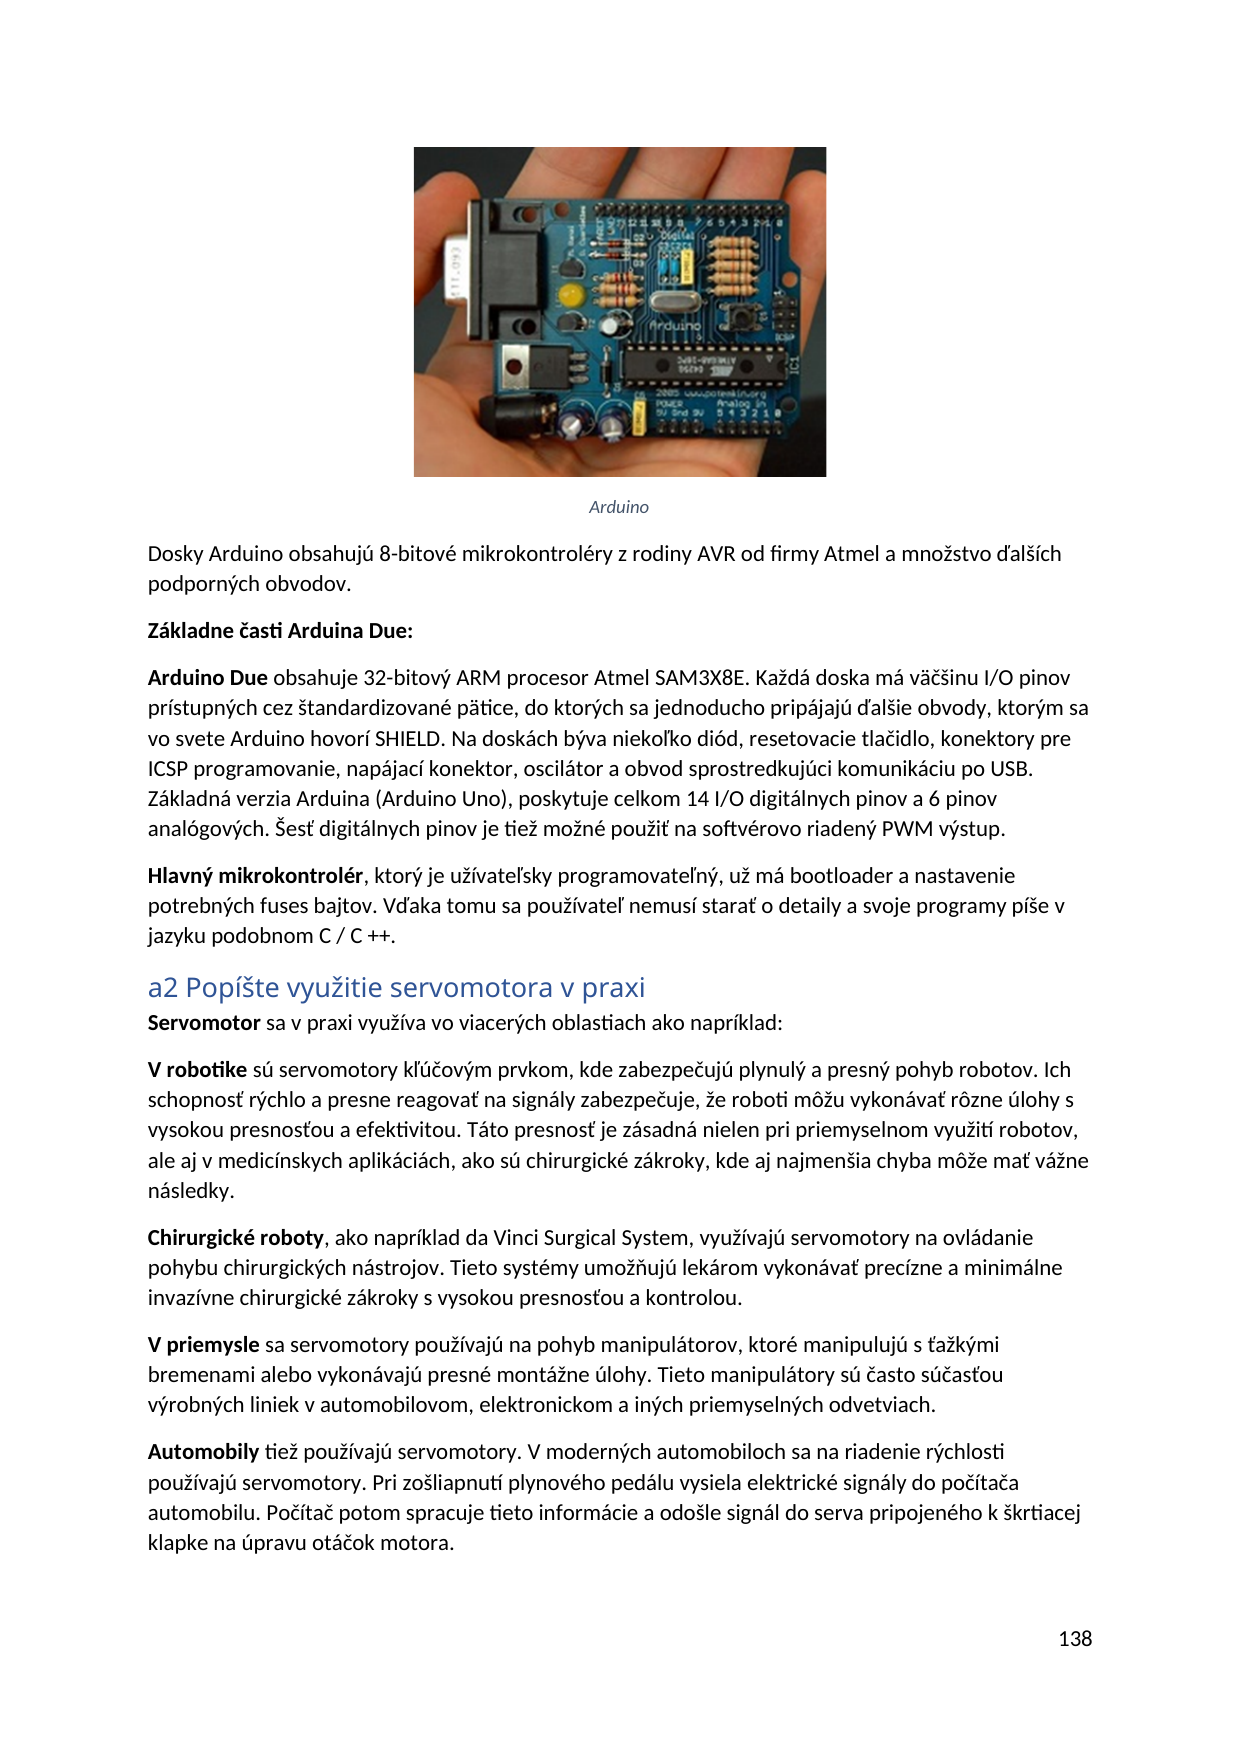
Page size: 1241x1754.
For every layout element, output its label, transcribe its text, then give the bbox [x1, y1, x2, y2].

text V robotike sú servomotory kľúčovým prvkom, kde zabezpečujú plynulý a presný pohyb robotov. Ich schopnosť rýchlo a presne reagovať na signály zabezpečuje, že roboti môžu vykonávať rôzne úlohy s vysokou presnosťou a efektivitou. Táto presnosť je zásadná nielen pri priemyselnom využití robotov, ale aj v medicínskych aplikáciách, ako sú chirurgické zákroky, kde aj najmenšia chyba môže mať vážne následky. [148, 1055, 1093, 1204]
text Automobily tiež používajú servomotory. V moderných automobiloch sa na riadenie rýchlosti používajú servomotory. Pri zošliapnutí plynového pedálu vysiela elektrické signály do počítača automobilu. Počítač potom spracuje tieto informácie a odošle signál do serva pripojeného k škrtiacej klapke na úpravu otáčok motora. [148, 1437, 1093, 1556]
text Arduino [148, 496, 1093, 518]
picture [413, 147, 827, 477]
text Servomotor sa v praxi využíva vo viacerých oblastiach ako napríklad: [148, 1008, 1093, 1036]
text Arduino Due obsahuje 32-bitový ARM procesor Atmel SAM3X8E. Každá doska má väčšinu I/O pinov prístupných cez štandardizované pätice, do ktorých sa jednoducho pripájajú ďalšie obvody, ktorým sa vo svete Arduino hovorí SHIELD. Na doskách býva niekoľko diód, resetovacie tlačidlo, konektory pre ICSP programovanie, napájací konektor, oscilátor a obvod sprostredkujúci komunikáciu po USB. Základná verzia Arduina (Arduino Uno), poskytuje celkom 14 I/O digitálnych pinov a 6 pinov analógových. Šesť digitálnych pinov je tiež možné použiť na softvérovo riadený PWM výstup. [148, 663, 1093, 842]
text Základne časti Arduina Due: [148, 616, 1093, 644]
text Chirurgické roboty, ako napríklad da Vinci Surgical System, využívajú servomotory na ovládanie pohybu chirurgických nástrojov. Tieto systémy umožňujú lekárom vykonávať precízne a minimálne invazívne chirurgické zákroky s vysokou presnosťou a kontrolou. [148, 1223, 1093, 1311]
text Hlavný mikrokontrolér, ktorý je užívateľsky programovateľný, už má bootloader a nastavenie potrebných fuses bajtov. Vďaka tomu sa používateľ nemusí starať o detaily a svoje programy píše v jazyku podobnom C / C ++. [148, 861, 1093, 949]
text V priemysle sa servomotory používajú na pohyb manipulátorov, ktoré manipulujú s ťažkými bremenami alebo vykonávajú presné montážne úlohy. Tieto manipulátory sú často súčasťou výrobných liniek v automobilovom, elektronickom a iných priemyselných odvetviach. [148, 1330, 1093, 1418]
subtitle Popíšte využitie servomotora v praxi [148, 968, 1093, 1005]
text Dosky Arduino obsahujú 8-bitové mikrokontroléry z rodiny AVR od firmy Atmel a množstvo ďalších podporných obvodov. [148, 539, 1093, 597]
